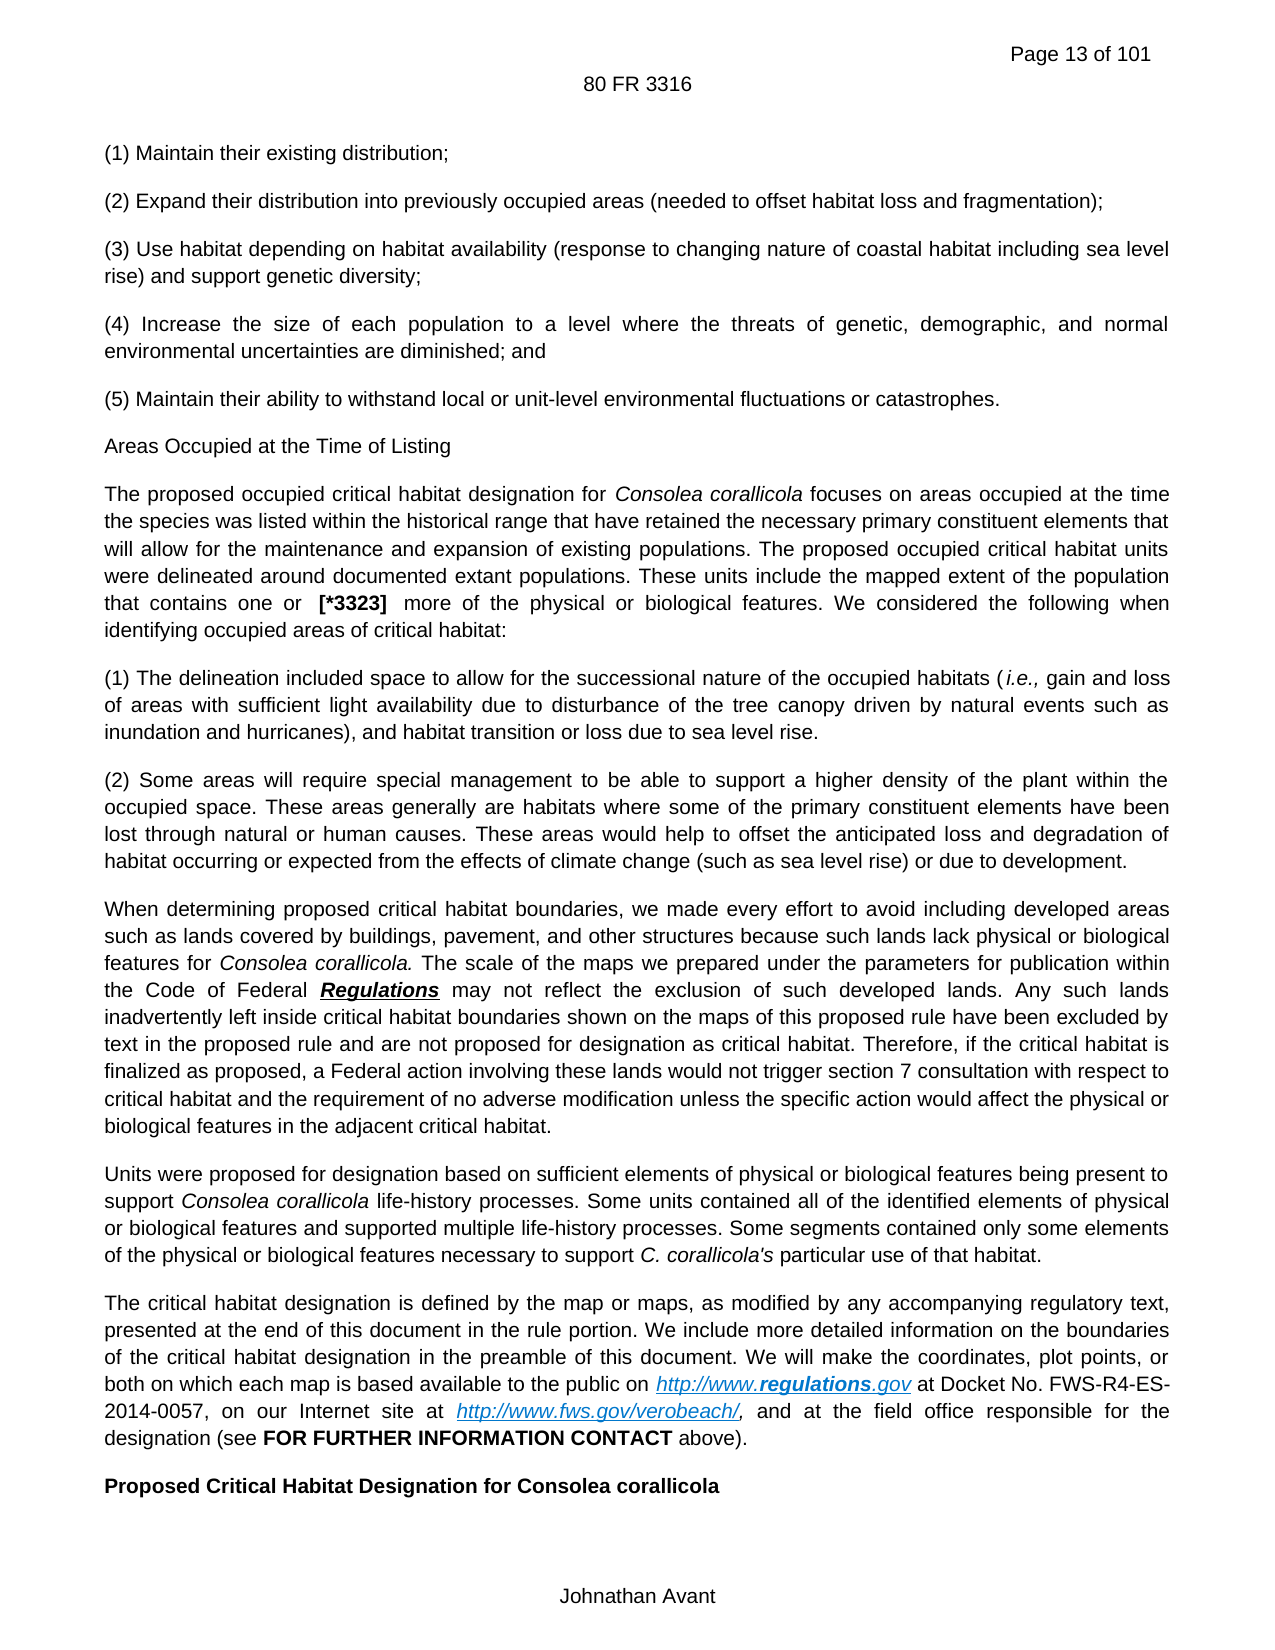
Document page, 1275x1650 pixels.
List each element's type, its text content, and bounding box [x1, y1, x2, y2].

text (2) Some areas will require special management to be able to support a higher density of the plant within the occupied space. These areas generally are habitats where some of the primary constituent elements have been lost through natural or human causes. These areas would help to offset the anticipated loss and degradation of habitat occurring or expected from the effects of climate change (such as sea level rise) or due to development. [104, 764, 1171, 873]
text Areas Occupied at the Time of Listing [104, 431, 1171, 458]
text Proposed Critical Habitat Designation for Consolea corallicola [104, 1471, 1171, 1498]
text (1) Maintain their existing distribution; [104, 137, 1171, 164]
text (1) The delineation included space to allow for the successional nature of the occupied habitats (i.e., gain and loss of areas with sufficient light availability due to disturbance of the tree canopy driven by natural events such as inundation and hurricanes), and habitat transition or loss due to sea level rise. [104, 662, 1171, 744]
text (2) Expand their distribution into previously occupied areas (needed to offset habitat loss and fragmentation); [104, 185, 1171, 212]
text When determining proposed critical habitat boundaries, we made every effort to avoid including developed areas such as lands covered by buildings, pavement, and other structures because such lands lack physical or biological features for Consolea corallicola. The scale of the maps we prepared under the parameters for publication within the Code of Federal Regulations may not reflect the exclusion of such developed lands. Any such lands inadvertently left inside critical habitat boundaries shown on the maps of this proposed rule have been excluded by text in the proposed rule and are not proposed for designation as critical habitat. Therefore, if the critical habitat is finalized as proposed, a Federal action involving these lands would not trigger section 7 consultation with respect to critical habitat and the requirement of no adverse modification unless the specific action would affect the physical or biological features in the adjacent critical habitat. [104, 894, 1171, 1137]
text (4) Increase the size of each population to a level where the threats of genetic, demographic, and normal environmental uncertainties are diminished; and [104, 308, 1171, 362]
text The proposed occupied critical habitat designation for Consolea corallicola focuses on areas occupied at the time the species was listed within the historical range that have retained the necessary primary constituent elements that will allow for the maintenance and expansion of existing populations. The proposed occupied critical habitat units were delineated around documented extant populations. These units include the mapped extent of the population that contains one or [*3323] more of the physical or biological features. We considered the following when identifying occupied areas of critical habitat: [104, 479, 1171, 642]
text (5) Maintain their ability to withstand local or unit-level environmental fluctuations or catastrophes. [104, 383, 1171, 410]
text The critical habitat designation is defined by the map or maps, as modified by any accompanying regulatory text, presented at the end of this document in the rule portion. We include more detailed information on the boundaries of the critical habitat designation in the preamble of this document. We will make the coordinates, plot points, or both on which each map is based available to the public on http://www.regulations.gov at Docket No. FWS-R4-ES-2014-0057, on our Internet site at http://www.fws.gov/verobeach/, and at the field office responsible for the designation (see FOR FURTHER INFORMATION CONTACT above). [104, 1287, 1171, 1450]
text Units were proposed for designation based on sufficient elements of physical or biological features being present to support Consolea corallicola life-history processes. Some units contained all of the identified elements of physical or biological features and supported multiple life-history processes. Some segments contained only some elements of the physical or biological features necessary to support C. corallicola's particular use of that habitat. [104, 1158, 1171, 1267]
text (3) Use habitat depending on habitat availability (response to changing nature of coastal habitat including sea level rise) and support genetic diversity; [104, 233, 1171, 287]
